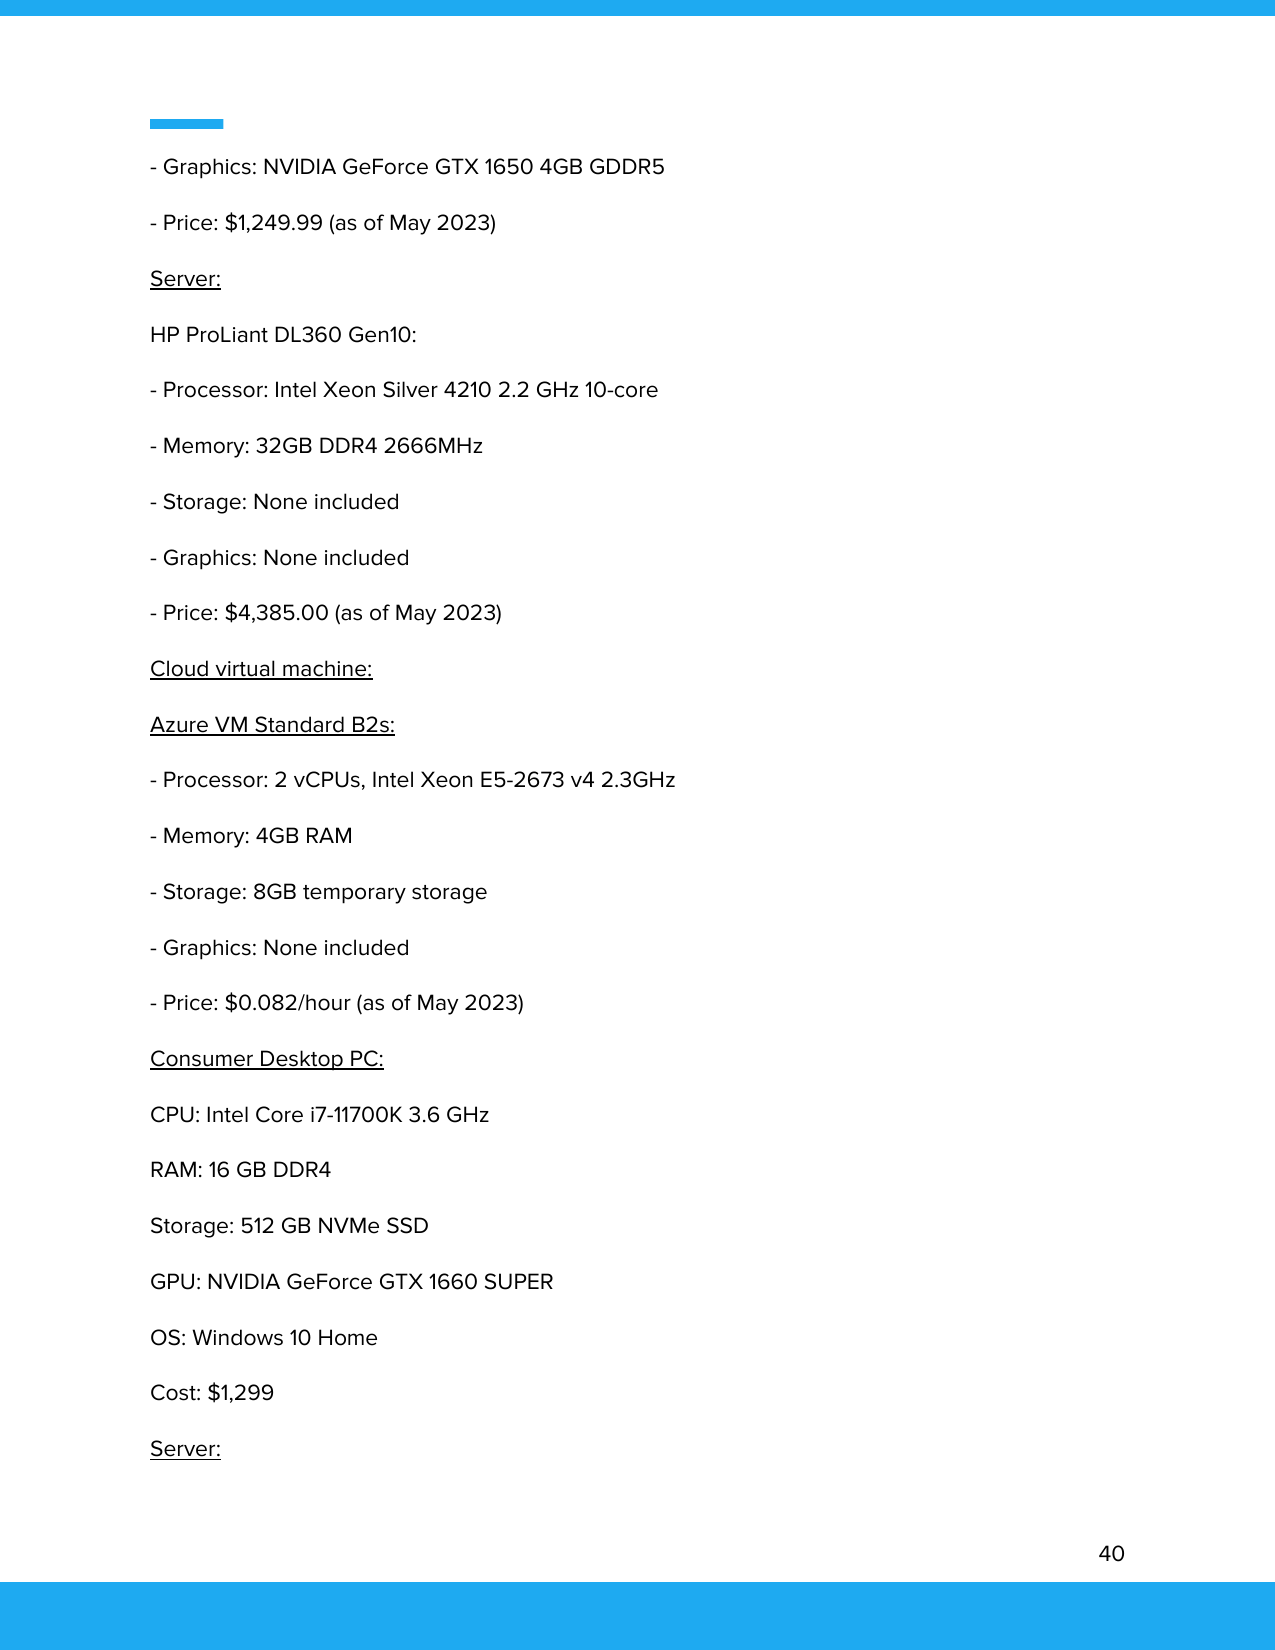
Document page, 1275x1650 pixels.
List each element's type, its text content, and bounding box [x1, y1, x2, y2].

text - Graphics: NVIDIA GeForce GTX 1650 4GB GDDR5 [150, 154, 1125, 182]
text Consumer Desktop PC: [150, 1045, 1125, 1073]
text Cost: $1,299 [150, 1380, 1125, 1408]
picture [0, 0, 1275, 16]
text - Processor: Intel Xeon Silver 4210 2.2 GHz 10-core [150, 377, 1125, 404]
text RAM: 16 GB DDR4 [150, 1157, 1125, 1185]
text - Memory: 32GB DDR4 2666MHz [150, 432, 1125, 460]
text - Price: $4,385.00 (as of May 2023) [150, 599, 1125, 627]
text - Storage: None included [150, 488, 1125, 516]
text - Price: $0.082/hour (as of May 2023) [150, 990, 1125, 1018]
text - Price: $1,249.99 (as of May 2023) [150, 209, 1125, 237]
text - Graphics: None included [150, 544, 1125, 572]
text - Memory: 4GB RAM [150, 822, 1125, 850]
text - Storage: 8GB temporary storage [150, 878, 1125, 906]
picture [150, 119, 224, 129]
text Azure VM Standard B2s: [150, 711, 1125, 739]
text Storage: 512 GB NVMe SSD [150, 1213, 1125, 1241]
text Server: [150, 265, 1125, 293]
text OS: Windows 10 Home [150, 1324, 1125, 1352]
text HP ProLiant DL360 Gen10: [150, 321, 1125, 349]
text Server: [150, 1436, 1125, 1463]
picture [0, 1582, 1275, 1650]
text CPU: Intel Core i7-11700K 3.6 GHz [150, 1101, 1125, 1129]
text GPU: NVIDIA GeForce GTX 1660 SUPER [150, 1268, 1125, 1296]
text - Graphics: None included [150, 934, 1125, 962]
text Cloud virtual machine: [150, 655, 1125, 683]
text - Processor: 2 vCPUs, Intel Xeon E5-2673 v4 2.3GHz [150, 767, 1125, 795]
